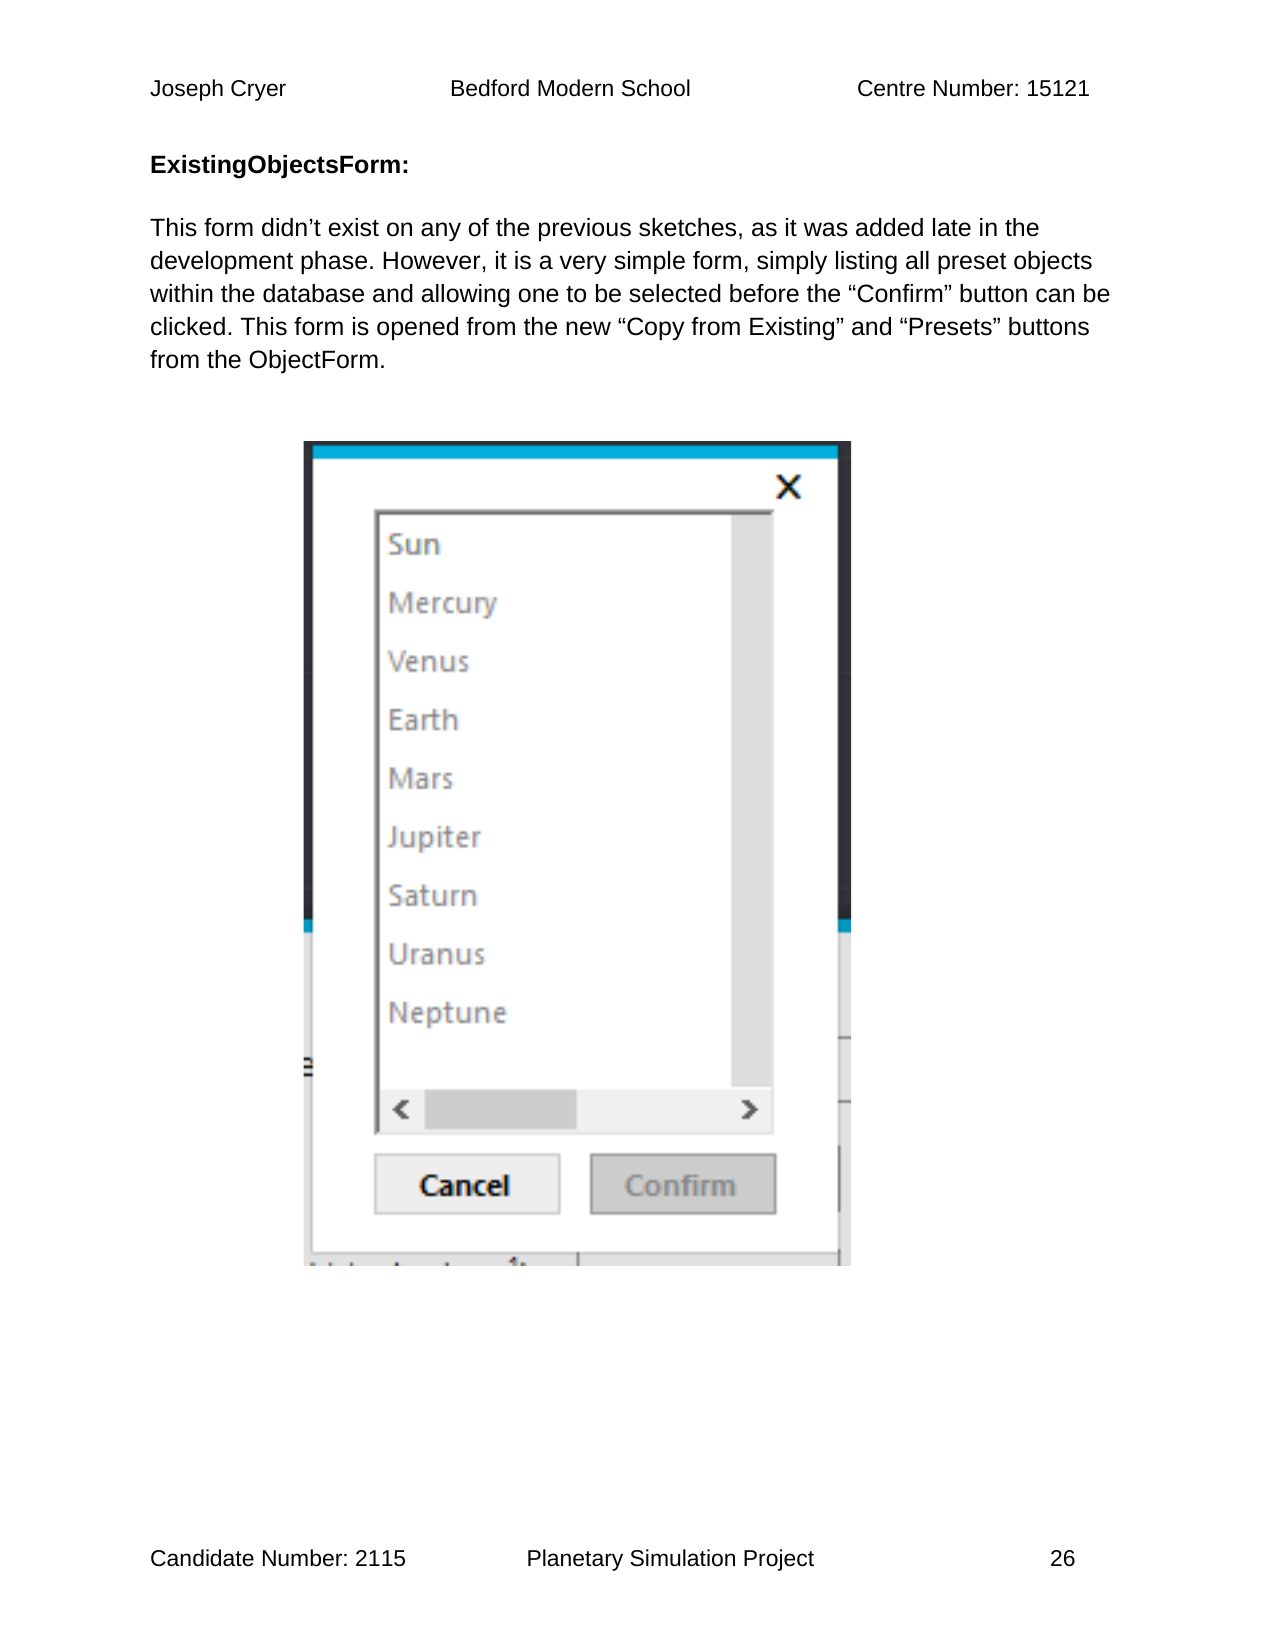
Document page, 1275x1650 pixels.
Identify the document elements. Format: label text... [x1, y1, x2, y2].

picture [303, 441, 852, 1266]
text This form didn’t exist on any of the previous sketches, as it was added late in the development phase. However, it is a very simple form, simply listing all preset objects within the database and allowing one to be selected before the “Confirm” button can be clicked. This form is opened from the new “Copy from Existing” and “Presets” buttons from the ObjectForm. [150, 213, 1125, 374]
text ExistingObjectsForm: [150, 150, 1125, 179]
